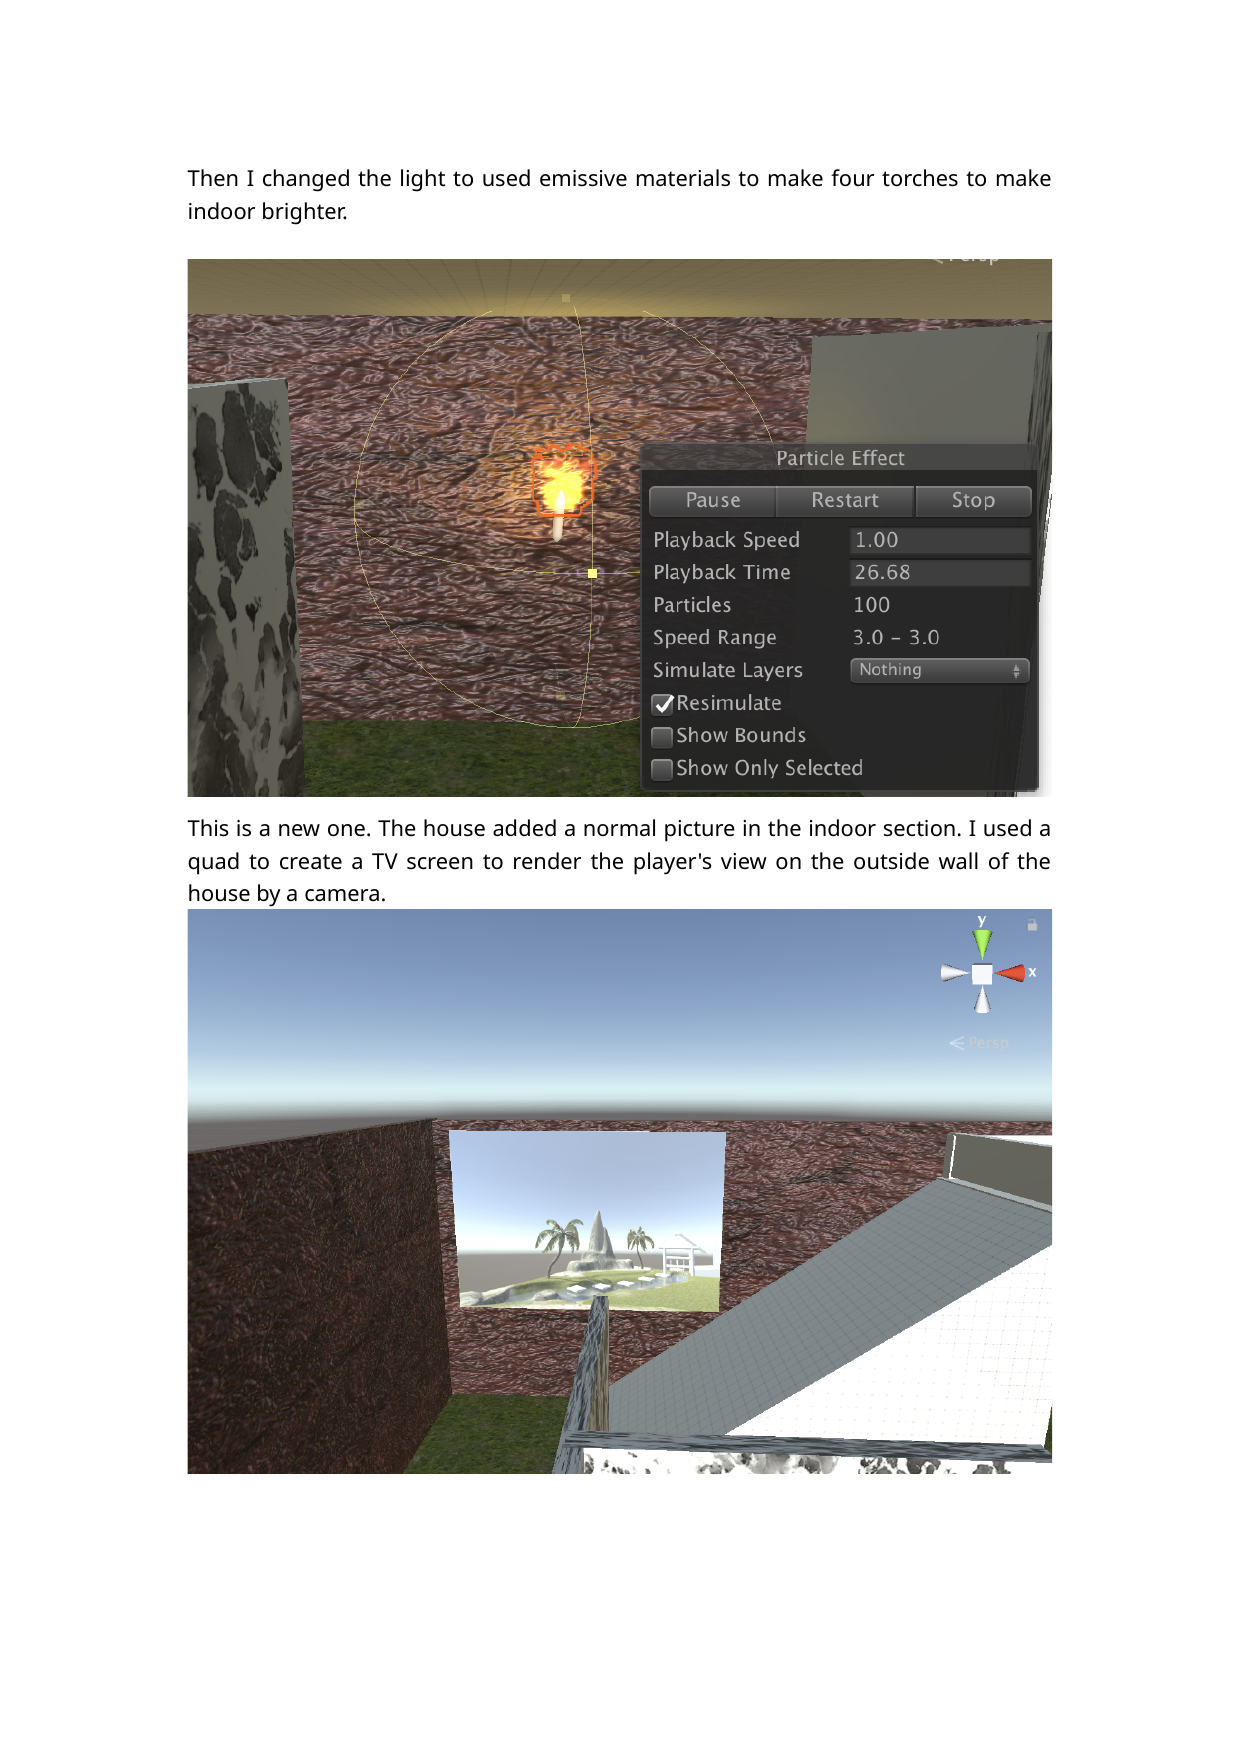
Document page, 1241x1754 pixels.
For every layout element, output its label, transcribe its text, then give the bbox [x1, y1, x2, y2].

picture [187, 909, 1053, 1474]
picture [187, 259, 1053, 797]
text Then I changed the light to used emissive materials to make four torches to make indoor brighter. [187, 162, 1053, 227]
text This is a new one. The house added a normal picture in the indoor section. I used a quad to create a TV screen to render the player's view on the outside wall of the house by a camera. [187, 812, 1053, 909]
